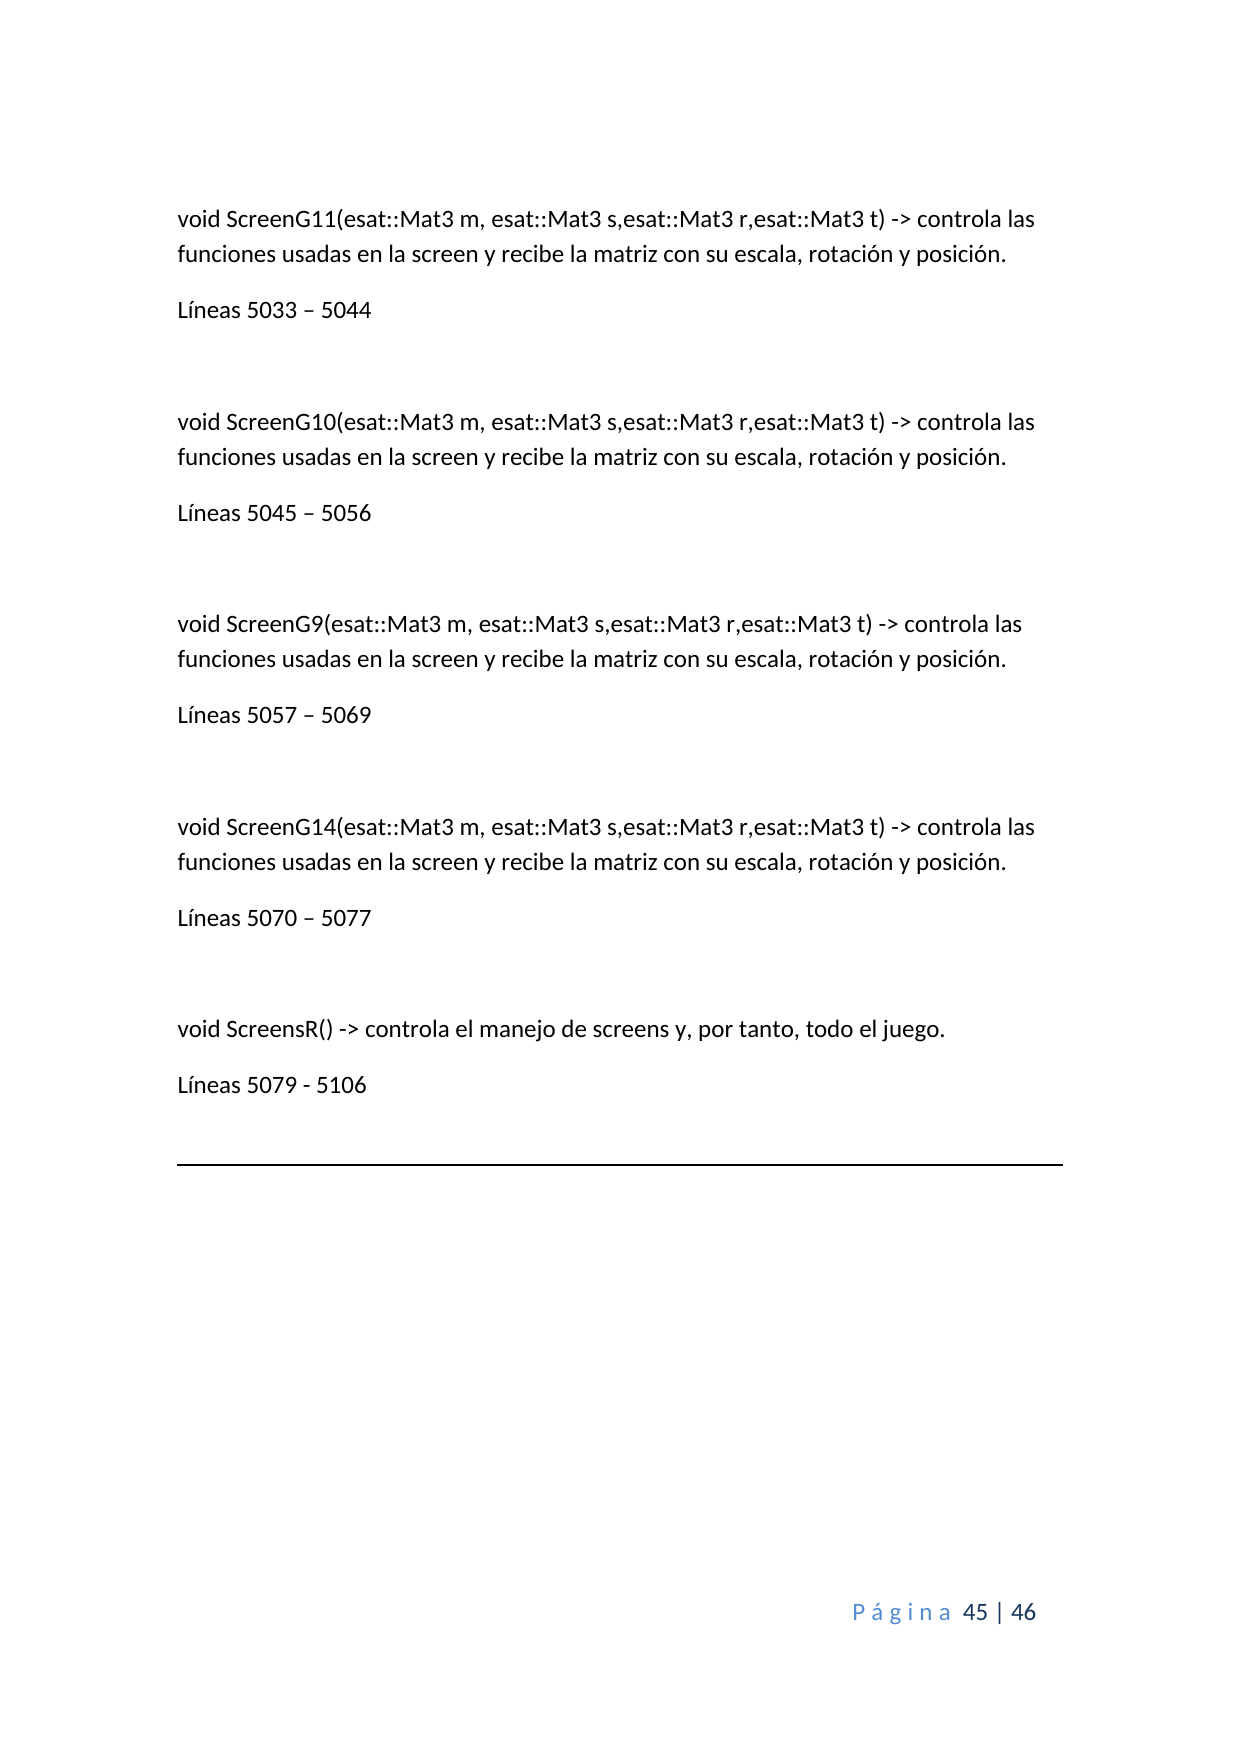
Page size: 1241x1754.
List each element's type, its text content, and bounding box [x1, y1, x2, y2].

text Líneas 5057 – 5069 [177, 699, 1063, 730]
text void ScreenG11(esat::Mat3 m, esat::Mat3 s,esat::Mat3 r,esat::Mat3 t) -> controla las funciones usadas en la screen y recibe la matriz con su escala, rotación y posición. [177, 203, 1063, 269]
text Líneas 5070 – 5077 [177, 902, 1063, 932]
text Líneas 5033 – 5044 [177, 294, 1063, 325]
text Líneas 5079 - 5106 [177, 1069, 1063, 1164]
text Líneas 5045 – 5056 [177, 497, 1063, 527]
text void ScreensR() -> controla el manejo de screens y, por tanto, todo el juego. [177, 1013, 1063, 1044]
text void ScreenG10(esat::Mat3 m, esat::Mat3 s,esat::Mat3 r,esat::Mat3 t) -> controla las funciones usadas en la screen y recibe la matriz con su escala, rotación y posición. [177, 406, 1063, 471]
text void ScreenG9(esat::Mat3 m, esat::Mat3 s,esat::Mat3 r,esat::Mat3 t) -> controla las funciones usadas en la screen y recibe la matriz con su escala, rotación y posición. [177, 608, 1063, 674]
text void ScreenG14(esat::Mat3 m, esat::Mat3 s,esat::Mat3 r,esat::Mat3 t) -> controla las funciones usadas en la screen y recibe la matriz con su escala, rotación y posición. [177, 811, 1063, 876]
